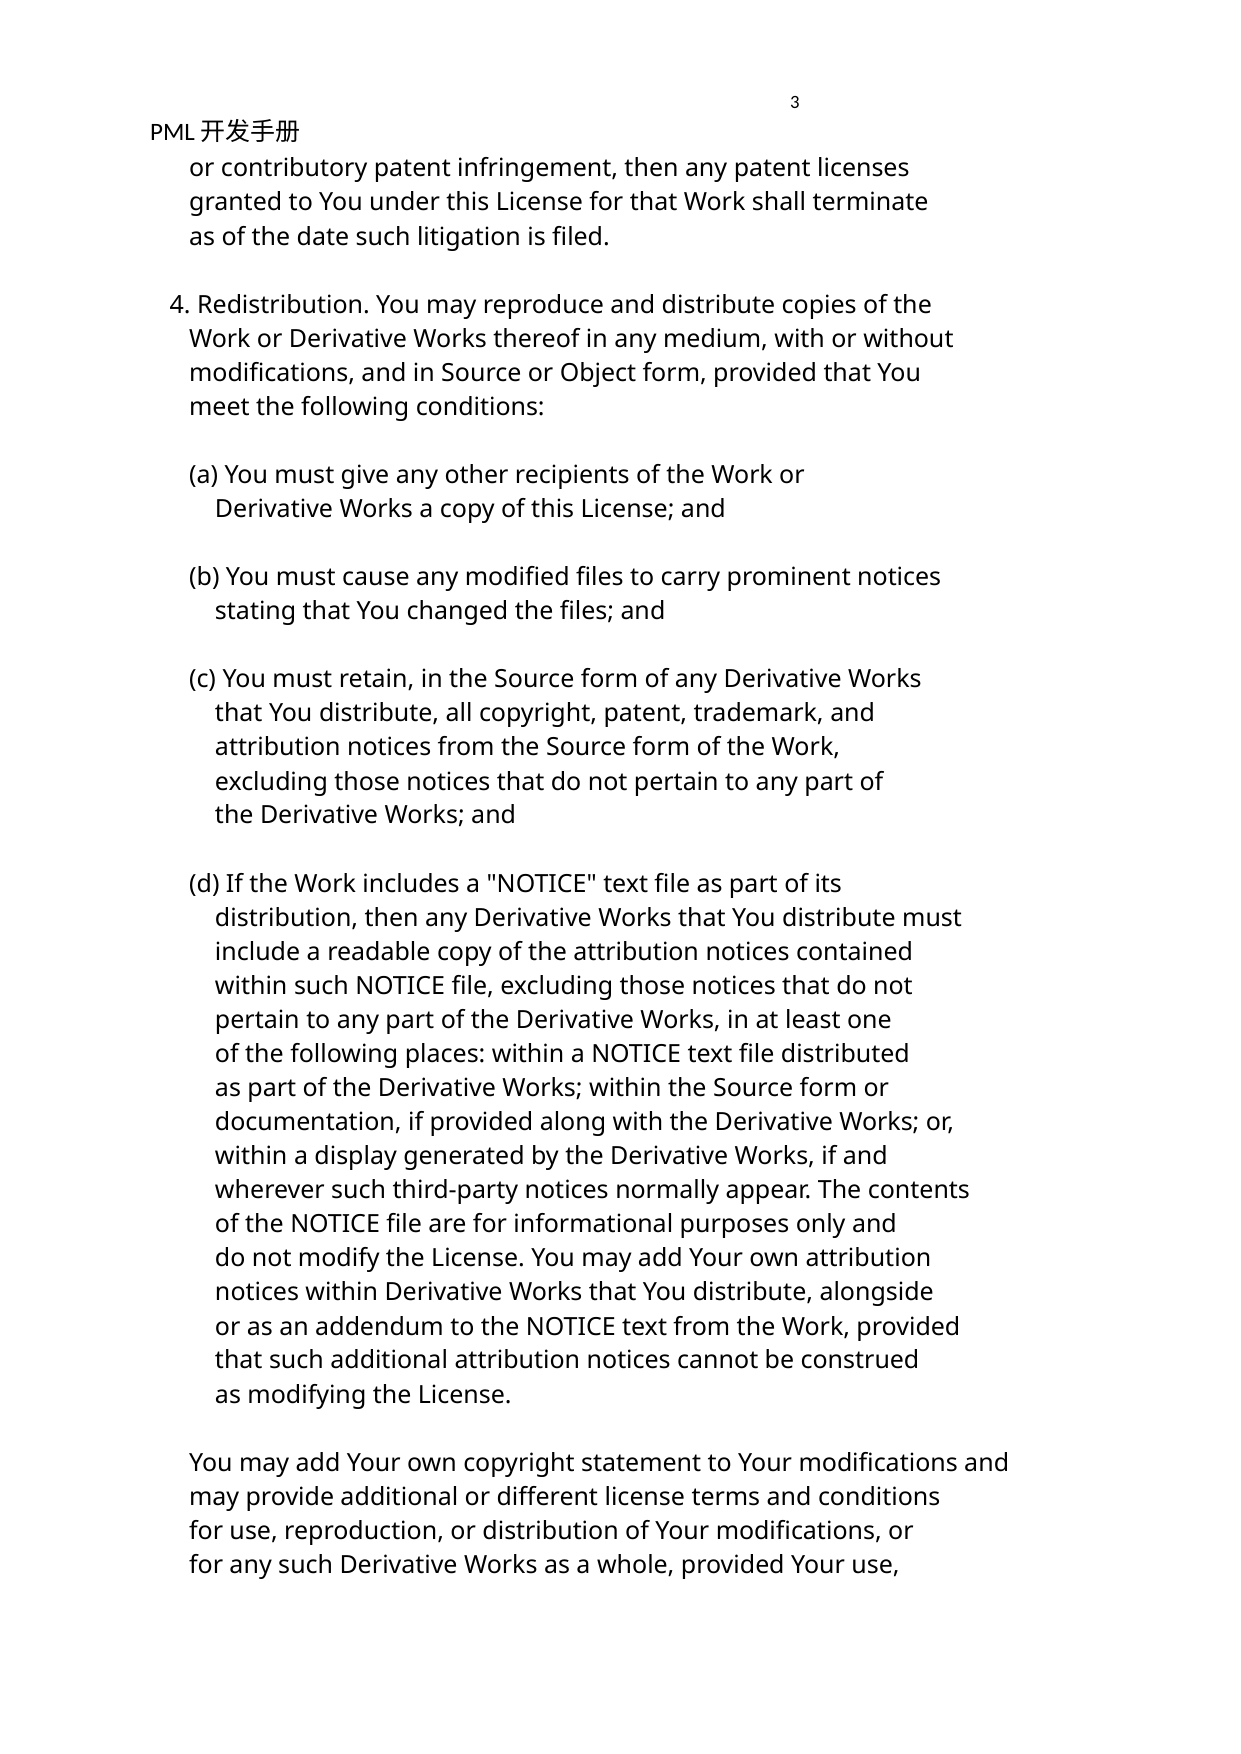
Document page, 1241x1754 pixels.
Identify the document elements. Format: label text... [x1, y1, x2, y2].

text (c) You must retain, in the Source form of any Derivative Works [150, 661, 1090, 695]
text as of the date such litigation is filed. [150, 218, 1090, 252]
text of the following places: within a NOTICE text file distributed [150, 1036, 1090, 1070]
text do not modify the License. You may add Your own attribution [150, 1240, 1090, 1274]
text (a) You must give any other recipients of the Work or [150, 457, 1090, 491]
text the Derivative Works; and [150, 797, 1090, 831]
text within such NOTICE file, excluding those notices that do not [150, 967, 1090, 1002]
text meet the following conditions: [150, 388, 1090, 422]
text notices within Derivative Works that You distribute, alongside [150, 1274, 1090, 1308]
text You may add Your own copyright statement to Your modifications and [150, 1444, 1090, 1478]
text as part of the Derivative Works; within the Source form or [150, 1070, 1090, 1104]
text (d) If the Work includes a "NOTICE" text file as part of its [150, 865, 1090, 899]
text within a display generated by the Derivative Works, if and [150, 1138, 1090, 1172]
text as modifying the License. [150, 1376, 1090, 1410]
text that such additional attribution notices cannot be construed [150, 1342, 1090, 1376]
text granted to You under this License for that Work shall terminate [150, 184, 1090, 218]
text modifications, and in Source or Object form, provided that You [150, 354, 1090, 388]
text pertain to any part of the Derivative Works, in at least one [150, 1002, 1090, 1036]
text for any such Derivative Works as a whole, provided Your use, [150, 1547, 1090, 1581]
text Derivative Works a copy of this License; and [150, 491, 1090, 525]
text or contributory patent infringement, then any patent licenses [150, 150, 1090, 184]
text wherever such third-party notices normally appear. The contents [150, 1172, 1090, 1206]
text or as an addendum to the NOTICE text from the Work, provided [150, 1308, 1090, 1342]
text stating that You changed the files; and [150, 593, 1090, 627]
text that You distribute, all copyright, patent, trademark, and [150, 695, 1090, 729]
text for use, reproduction, or distribution of Your modifications, or [150, 1512, 1090, 1547]
text may provide additional or different license terms and conditions [150, 1478, 1090, 1512]
text documentation, if provided along with the Derivative Works; or, [150, 1104, 1090, 1138]
text distribution, then any Derivative Works that You distribute must [150, 899, 1090, 933]
text of the NOTICE file are for informational purposes only and [150, 1206, 1090, 1240]
text attribution notices from the Source form of the Work, [150, 729, 1090, 763]
text 4. Redistribution. You may reproduce and distribute copies of the [150, 286, 1090, 320]
text Work or Derivative Works thereof in any medium, with or without [150, 320, 1090, 354]
text (b) You must cause any modified files to carry prominent notices [150, 559, 1090, 593]
text include a readable copy of the attribution notices contained [150, 933, 1090, 967]
text excluding those notices that do not pertain to any part of [150, 763, 1090, 797]
